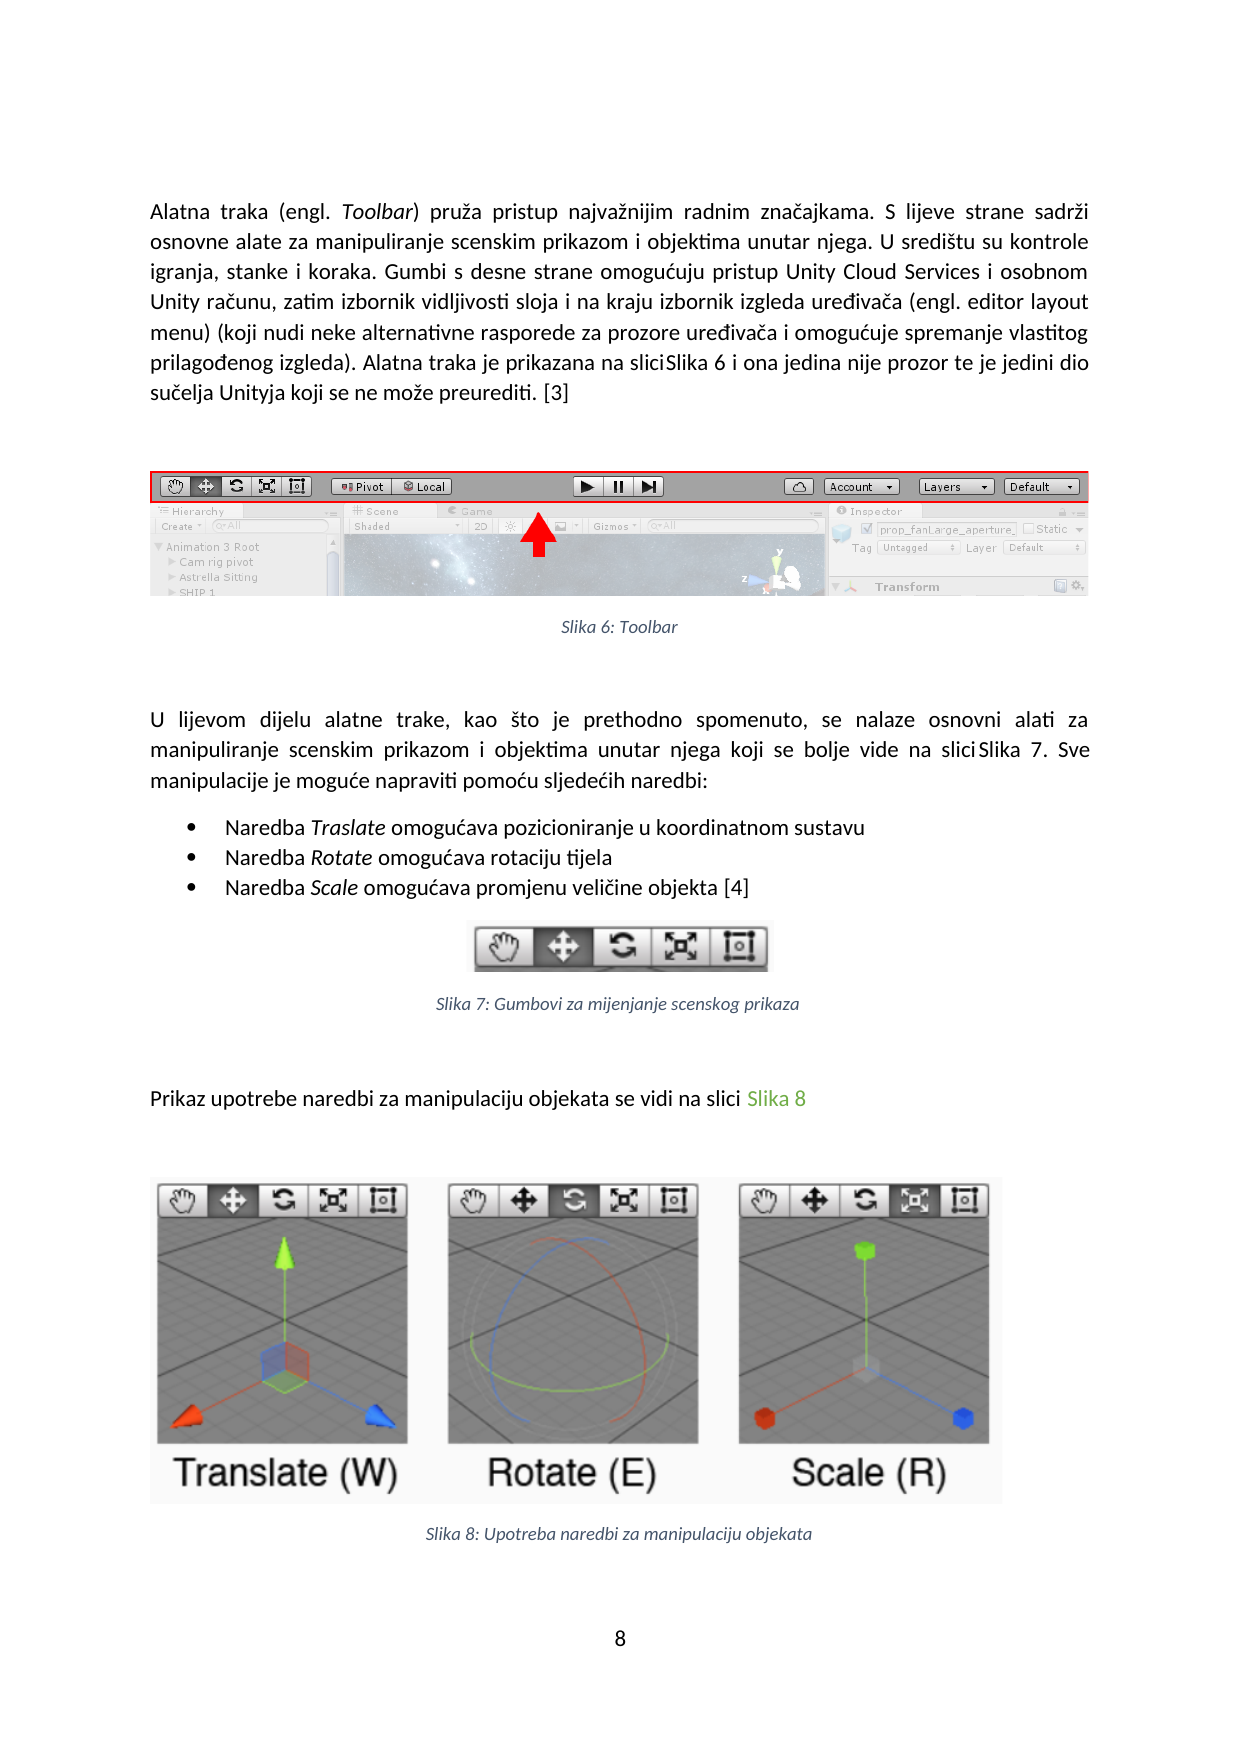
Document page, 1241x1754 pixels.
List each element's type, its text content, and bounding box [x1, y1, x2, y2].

picture [150, 471, 1089, 596]
list Naredba Rotate omogućava rotaciju tijela [187, 843, 1090, 871]
text Prikaz upotrebe naredbi za manipulaciju objekata se vidi na slici Slika 8 [150, 1084, 1090, 1112]
text U lijevom dijelu alatne trake, kao što je prethodno spomenuto, se nalaze osnovni alati za manipuliranje scenskim prikazom i objektima unutar njega koji se bolje vide na sliciSlika 7. Sve manipulacije je moguće napraviti pomoću sljedećih naredbi: [150, 705, 1090, 794]
list Naredba Traslate omogućava pozicioniranje u koordinatnom sustavu [187, 813, 1090, 841]
picture [150, 1177, 1003, 1504]
list Naredba Scale omogućava promjenu veličine objekta [4] [187, 873, 1090, 901]
text Alatna traka (engl. Toolbar) pruža pristup najvažnijim radnim značajkama. S lijeve strane sadrži osnovne alate za manipuliranje scenskim prikazom i objektima unutar njega. U središtu su kontrole igranja, stanke i koraka. Gumbi s desne strane omogućuju pristup Unity Cloud Services i osobnom Unity računu, zatim izbornik vidljivosti sloja i na kraju izbornik izgleda uređivača (engl. editor layout menu) (koji nudi neke alternativne rasporede za prozore uređivača i omogućuje spremanje vlastitog prilagođenog izgleda). Alatna traka je prikazana na sliciSlika 6 i ona jedina nije prozor te je jedini dio sučelja Unityja koji se ne može preurediti. [3] [150, 197, 1090, 406]
picture [466, 920, 774, 972]
